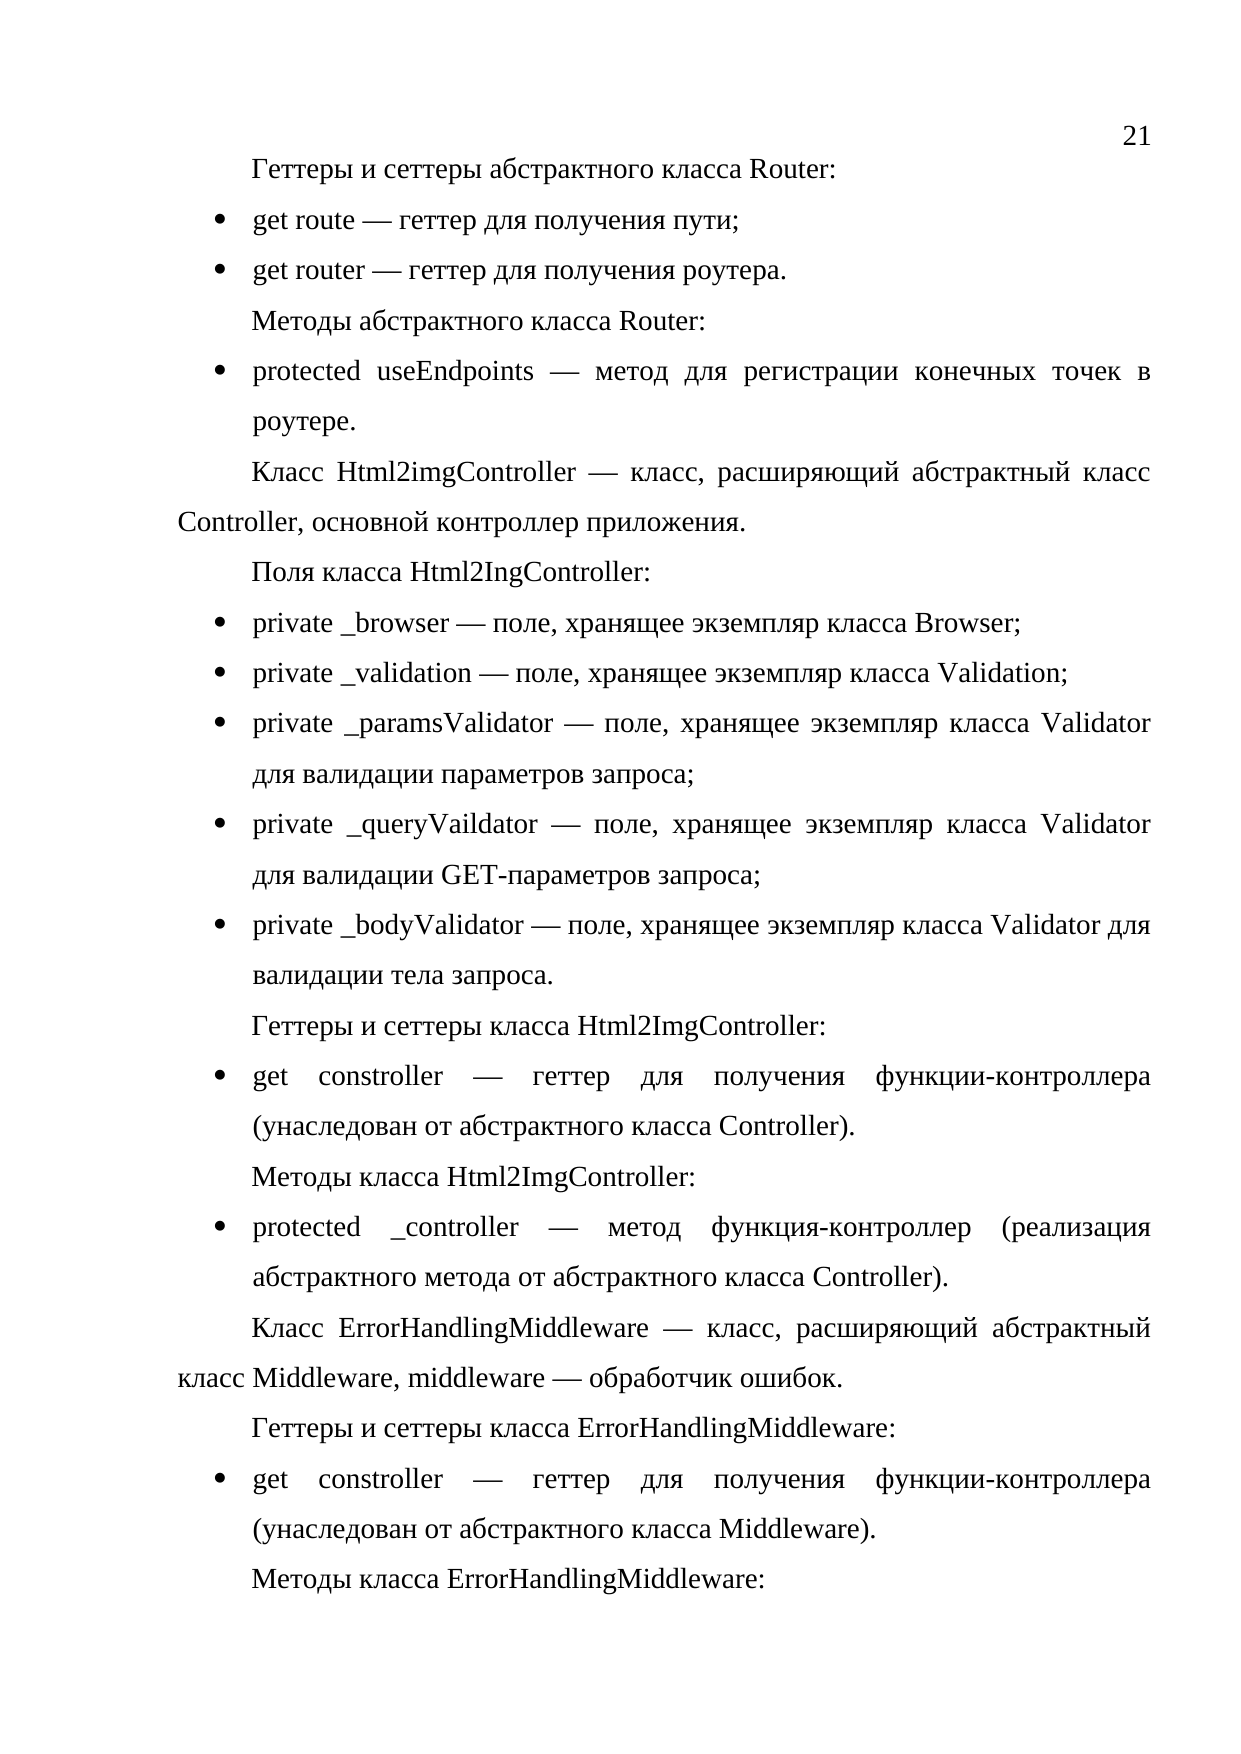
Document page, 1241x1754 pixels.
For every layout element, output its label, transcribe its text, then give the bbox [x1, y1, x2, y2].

list private _validation — поле, хранящее экземпляр класса Validation; [215, 655, 1152, 689]
text Геттеры и сеттеры класса Html2ImgController: [177, 1008, 1152, 1041]
list protected _controller — метод функция-контроллер (реализация абстрактного метода от абстрактного класса Controller). [215, 1209, 1152, 1293]
text Класс ErrorHandlingMiddleware — класс, расширяющий абстрактный класс Middleware, middleware — обработчик ошибок. [177, 1310, 1152, 1394]
text Класс Html2imgController — класс, расширяющий абстрактный класс Controller, основной контроллер приложения. [177, 454, 1152, 538]
text Геттеры и сеттеры класса ErrorHandlingMiddleware: [177, 1411, 1152, 1444]
list private _queryVaildator — поле, хранящее экземпляр класса Validator для валидации GET-параметров запроса; [215, 806, 1152, 890]
text Методы класса ErrorHandlingMiddleware: [177, 1562, 1152, 1595]
list get constroller — геттер для получения функции-контроллера (унаследован от абстрактного класса Controller). [215, 1058, 1152, 1142]
list private _paramsValidator — поле, хранящее экземпляр класса Validator для валидации параметров запроса; [215, 706, 1152, 789]
list protected useEndpoints — метод для регистрации конечных точек в роутере. [215, 353, 1152, 437]
text Методы абстрактного класса Router: [177, 303, 1152, 336]
list get router — геттер для получения роутера. [215, 252, 1152, 286]
text Геттеры и сеттеры абстрактного класса Router: [177, 152, 1152, 185]
text Методы класса Html2ImgController: [177, 1159, 1152, 1192]
list private _bodyValidator — поле, хранящее экземпляр класса Validator для валидации тела запроса. [215, 907, 1152, 991]
list private _browser — поле, хранящее экземпляр класса Browser; [215, 605, 1152, 638]
list get constroller — геттер для получения функции-контроллера (унаследован от абстрактного класса Middleware). [215, 1461, 1152, 1545]
text Поля класса Html2IngController: [177, 554, 1152, 588]
list get route — геттер для получения пути; [215, 202, 1152, 236]
